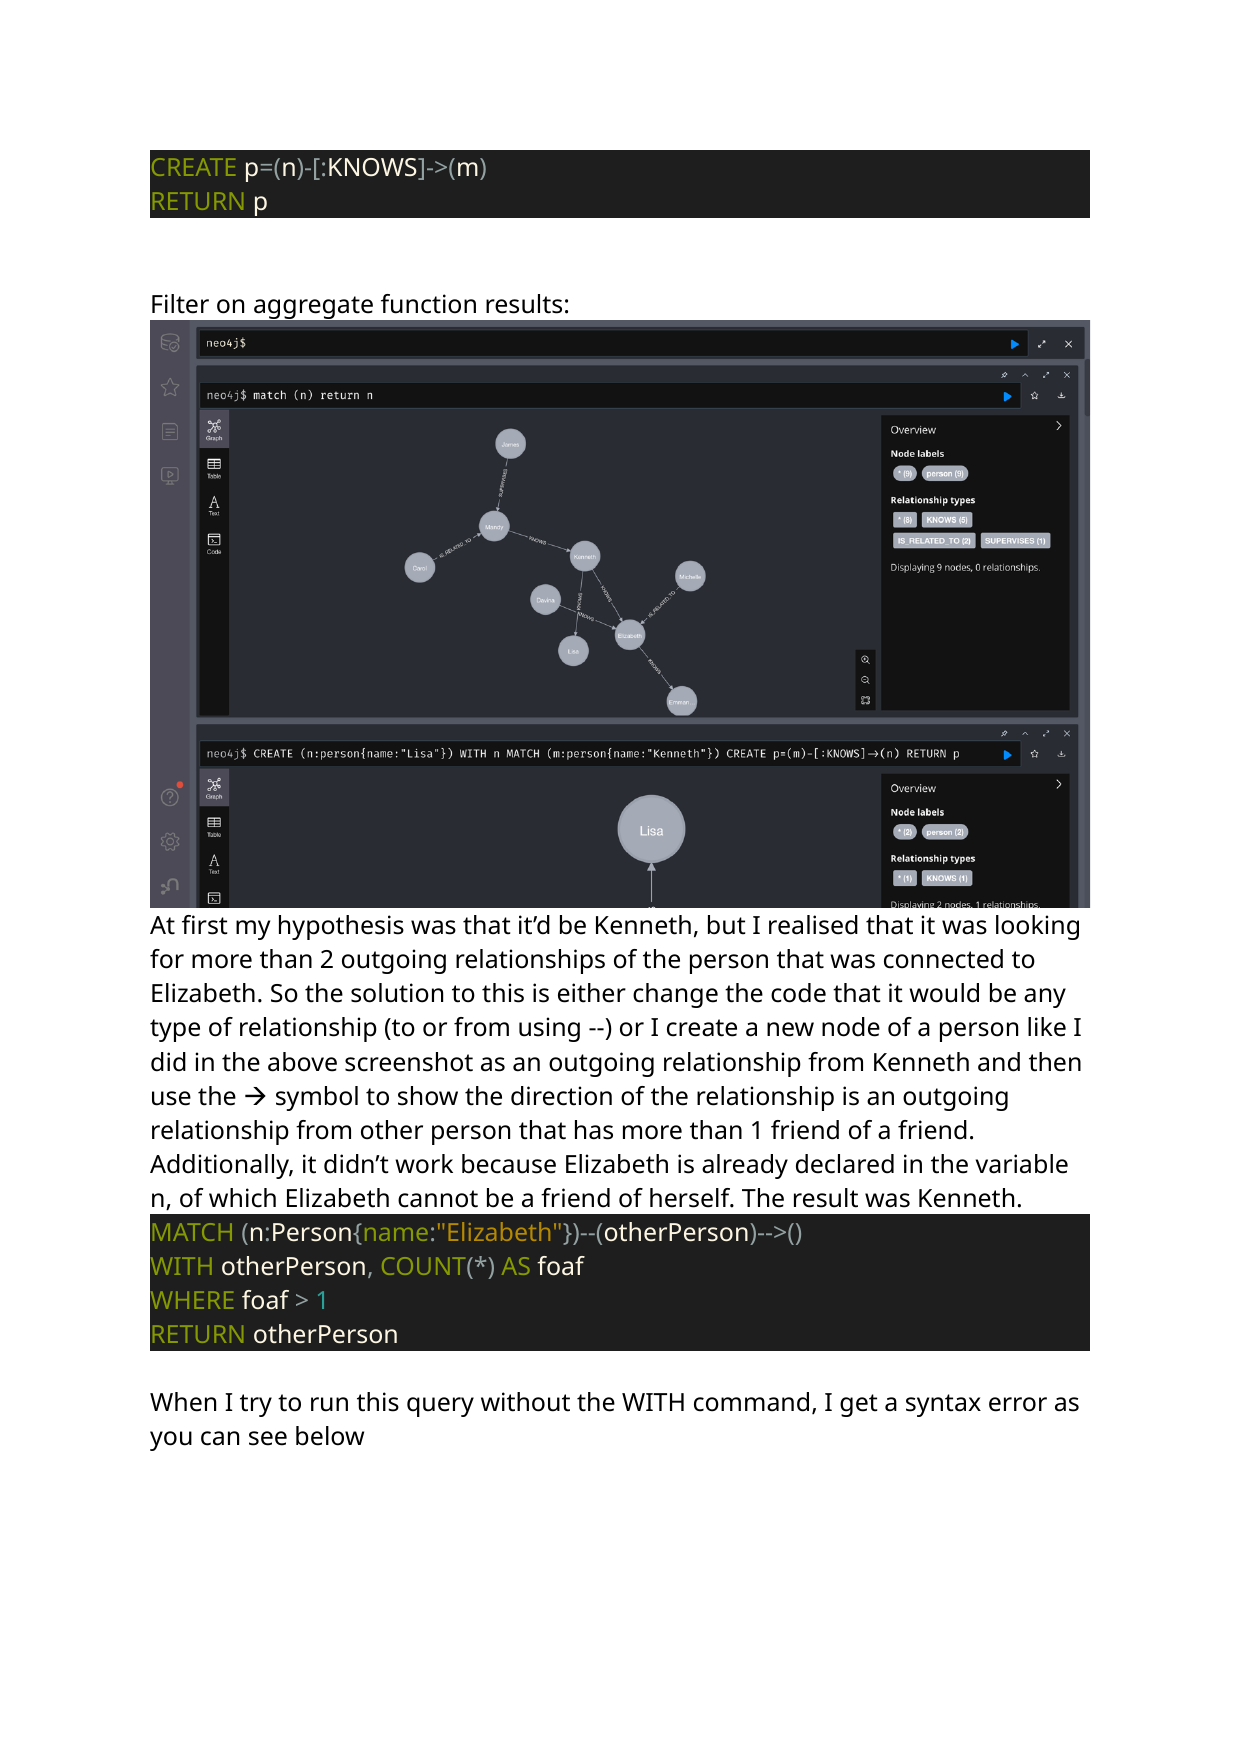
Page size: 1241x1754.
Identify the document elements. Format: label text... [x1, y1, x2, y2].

picture [150, 320, 1091, 908]
text WITH otherPerson, COUNT(*) AS foaf [150, 1248, 1090, 1283]
text WHERE foaf > 1 [150, 1283, 1090, 1317]
text Filter on aggregate function results: [150, 286, 1090, 320]
text RETURN otherPerson [150, 1317, 1090, 1351]
text At first my hypothesis was that it’d be Kenneth, but I realised that it was looking for more than 2 outgoing relationships of the person that was connected to Elizabeth. So the solution to this is either change the code that it would be any type of relationship (to or from using --) or I create a new node of a person like I did in the above screenshot as an outgoing relationship from Kenneth and then use the symbol to show the direction of the relationship is an outgoing relationship from other person that has more than 1 friend of a friend. [150, 908, 1090, 1146]
text CREATE p=(n)-[:KNOWS]->(m) [150, 150, 1090, 184]
text MATCH (n:Person{name:"Elizabeth"})--(otherPerson)-->() [150, 1214, 1090, 1248]
text When I try to run this query without the WITH command, I get a syntax error as you can see below [150, 1385, 1090, 1453]
text RETURN p [150, 184, 1090, 218]
text Additionally, it didn’t work because Elizabeth is already declared in the variable n, of which Elizabeth cannot be a friend of herself. The result was Kenneth. [150, 1146, 1090, 1214]
